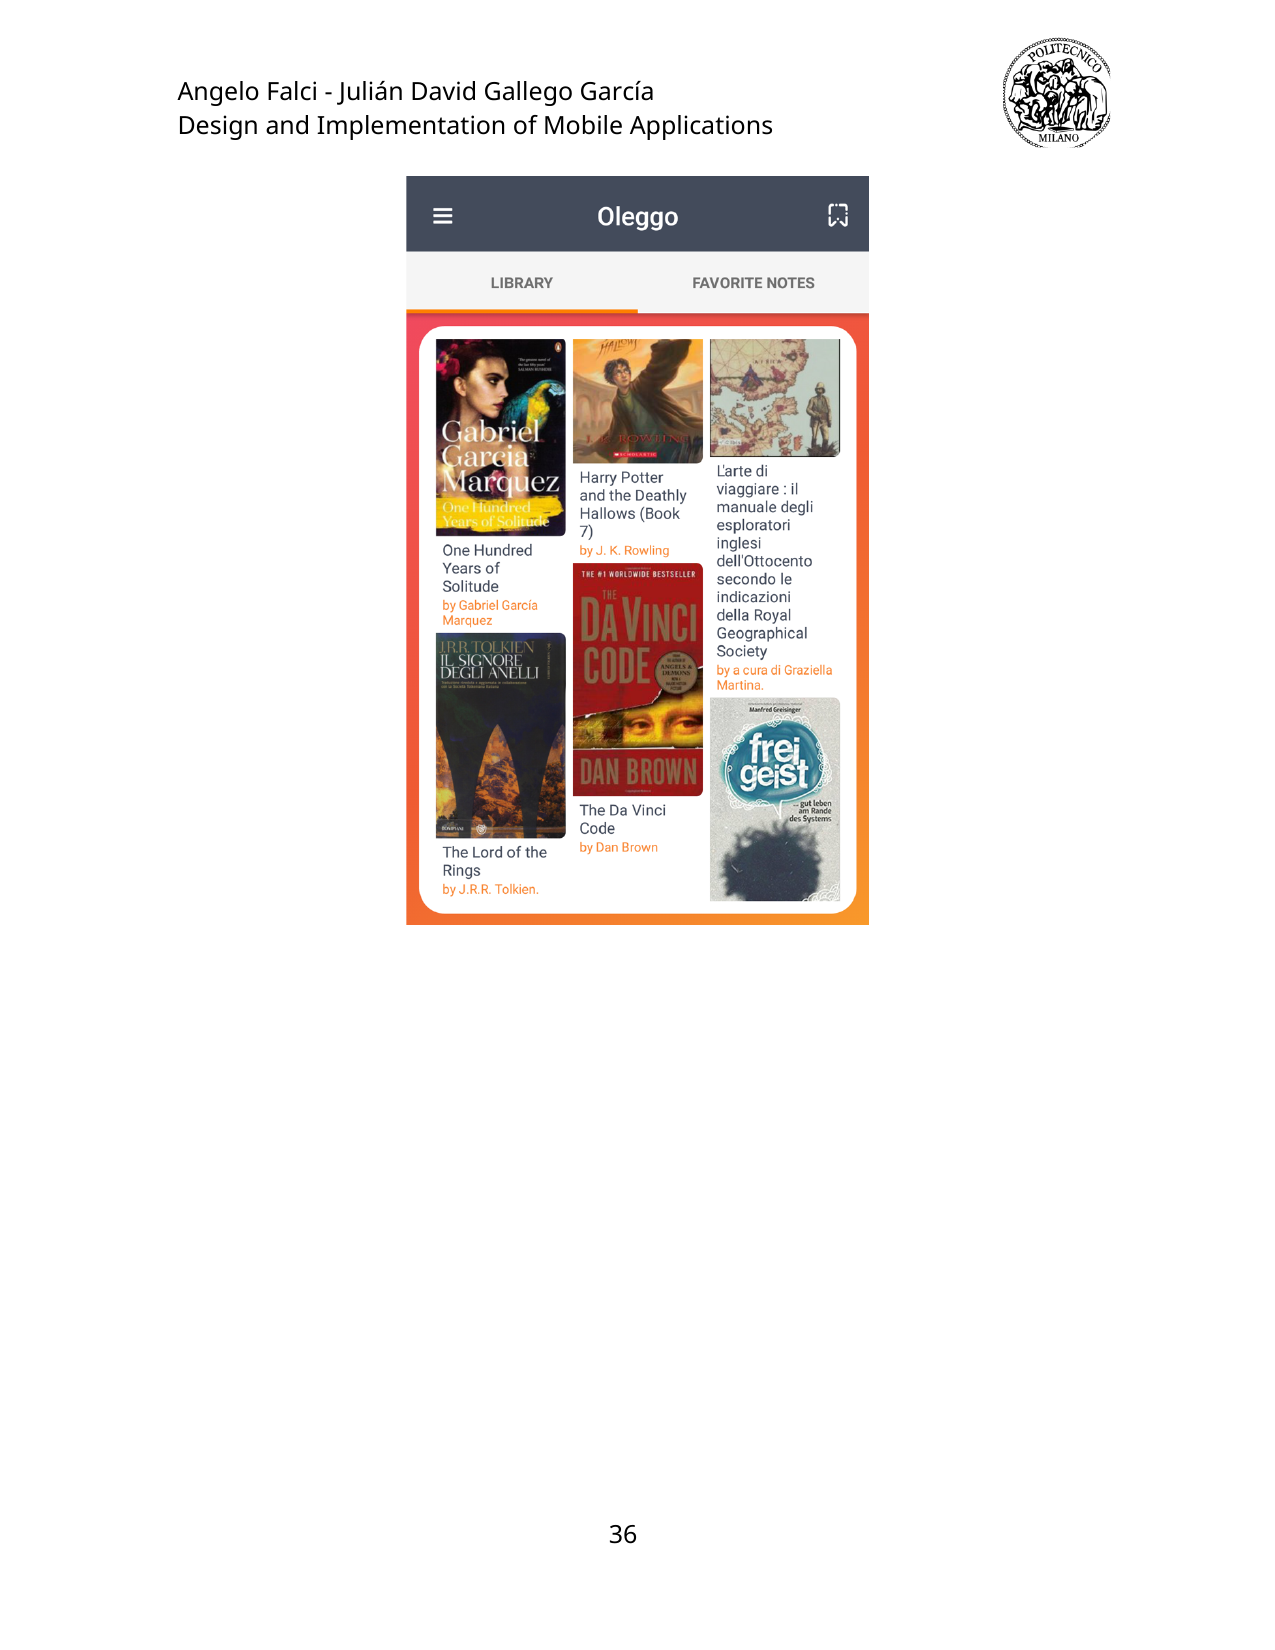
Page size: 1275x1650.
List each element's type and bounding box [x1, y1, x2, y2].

picture [1001, 37, 1110, 146]
picture [406, 176, 869, 925]
